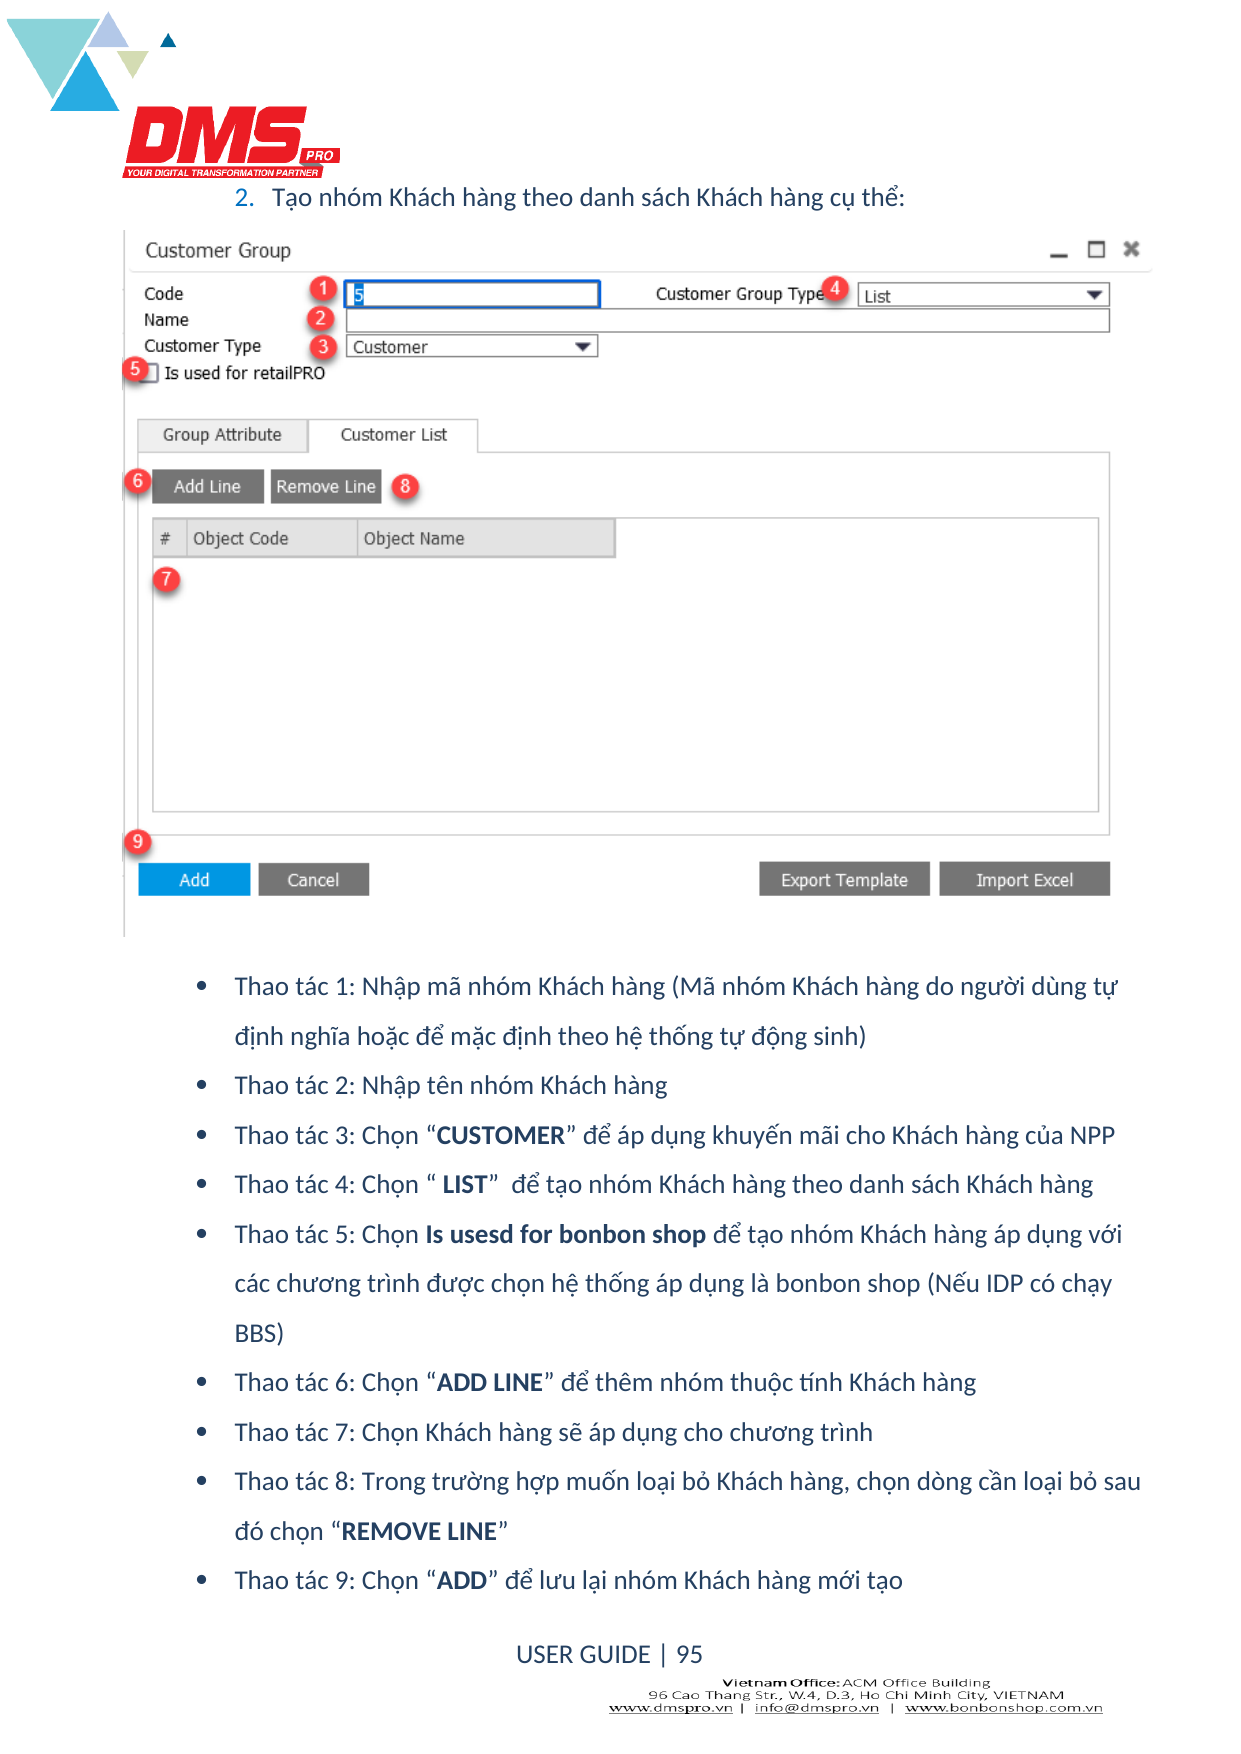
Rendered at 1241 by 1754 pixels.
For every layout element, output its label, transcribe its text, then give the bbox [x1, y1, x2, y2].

list Thao tác 7: Chọn Khách hàng sẽ áp dụng cho chương trình [197, 1415, 1153, 1448]
list Thao tác 8: Trong trường hợp muốn loại bỏ Khách hàng, chọn dòng cần loại bỏ sau đó chọn “REMOVE LINE” [197, 1464, 1153, 1547]
list Thao tác 2: Nhập tên nhóm Khách hàng [197, 1068, 1153, 1101]
list Thao tác 4: Chọn “ LIST” để tạo nhóm Khách hàng theo danh sách Khách hàng [197, 1167, 1153, 1200]
list Thao tác 5: Chọn Is usesd for bonbon shop để tạo nhóm Khách hàng áp dụng với các chương trình được chọn hệ thống áp dụng là bonbon shop (Nếu IDP có chạy BBS) [197, 1217, 1153, 1349]
picture [5, 11, 340, 177]
list Thao tác 6: Chọn “ADD LINE” để thêm nhóm thuộc tính Khách hàng [197, 1365, 1153, 1398]
list Thao tác 1: Nhập mã nhóm Khách hàng (Mã nhóm Khách hàng do người dùng tự định nghĩa hoặc để mặc định theo hệ thống tự động sinh) [197, 969, 1153, 1052]
picture [121, 230, 1154, 937]
list Tạo nhóm Khách hàng theo danh sách Khách hàng cụ thể: [234, 181, 1153, 213]
list Thao tác 3: Chọn “CUSTOMER” để áp dụng khuyến mãi cho Khách hàng của NPP [197, 1118, 1153, 1151]
list Thao tác 9: Chọn “ADD” để lưu lại nhóm Khách hàng mới tạo [197, 1563, 1153, 1596]
